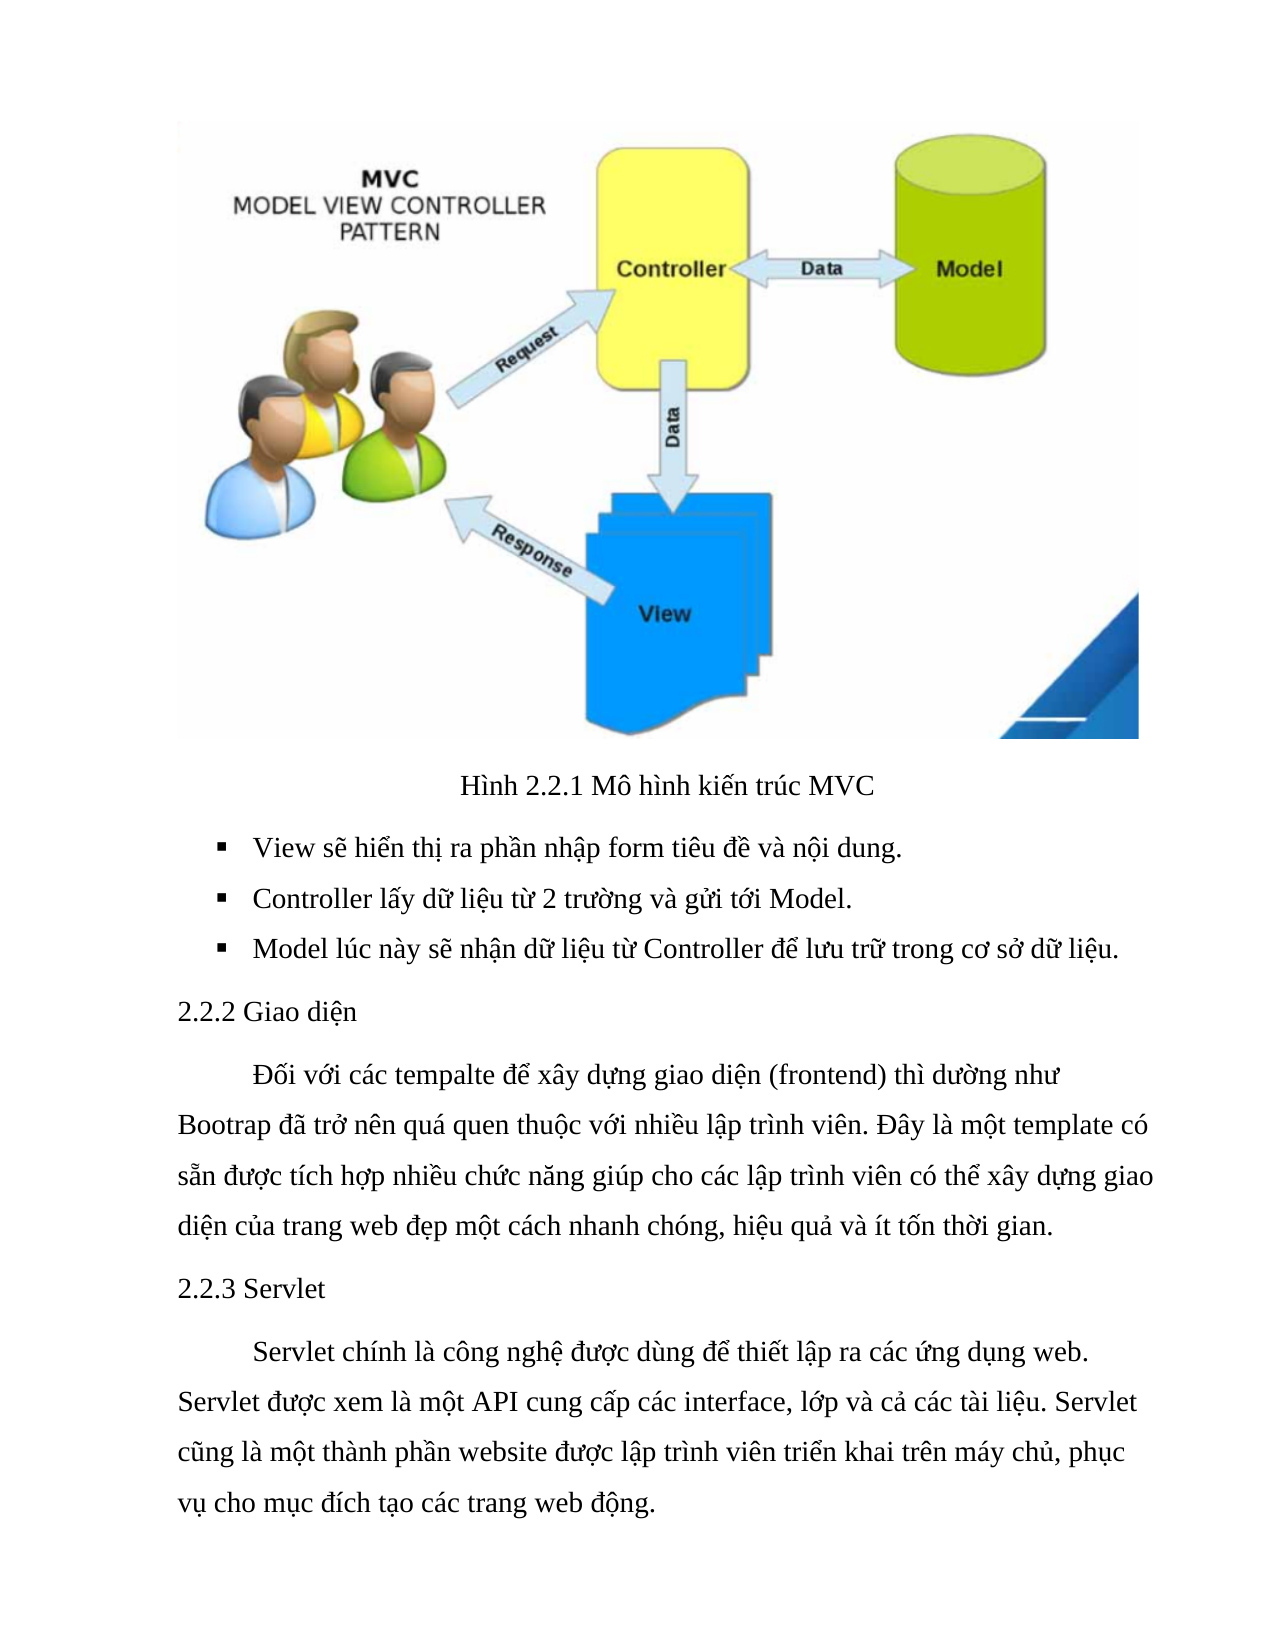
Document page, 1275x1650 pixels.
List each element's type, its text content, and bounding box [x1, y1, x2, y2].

picture [177, 121, 1139, 739]
subtitle Giao diện [177, 994, 1157, 1028]
list Controller lấy dữ liệu từ 2 trường và gửi tới Model. [215, 881, 1157, 915]
text Servlet chính là công nghệ được dùng để thiết lập ra các ứng dụng web. Servlet được xem là một API cung cấp các interface, lớp và cả các tài liệu. Servlet cũng là một thành phần website được lập trình viên triển khai trên máy chủ, phục vụ cho mục đích tạo các trang web động. [177, 1334, 1157, 1518]
list View sẽ hiển thị ra phần nhập form tiêu đề và nội dung. [215, 831, 1157, 864]
list Model lúc này sẽ nhận dữ liệu từ Controller để lưu trữ trong cơ sở dữ liệu. [215, 931, 1157, 965]
text Hình 2.2.1 Mô hình kiến trúc MVC [177, 768, 1157, 801]
text Đối với các tempalte để xây dựng giao diện (frontend) thì dường như Bootrap đã trở nên quá quen thuộc với nhiều lập trình viên. Đây là một template có sẵn được tích hợp nhiều chức năng giúp cho các lập trình viên có thể xây dựng giao diện của trang web đẹp một cách nhanh chóng, hiệu quả và ít tốn thời gian. [177, 1057, 1157, 1242]
subtitle Servlet [177, 1271, 1157, 1304]
